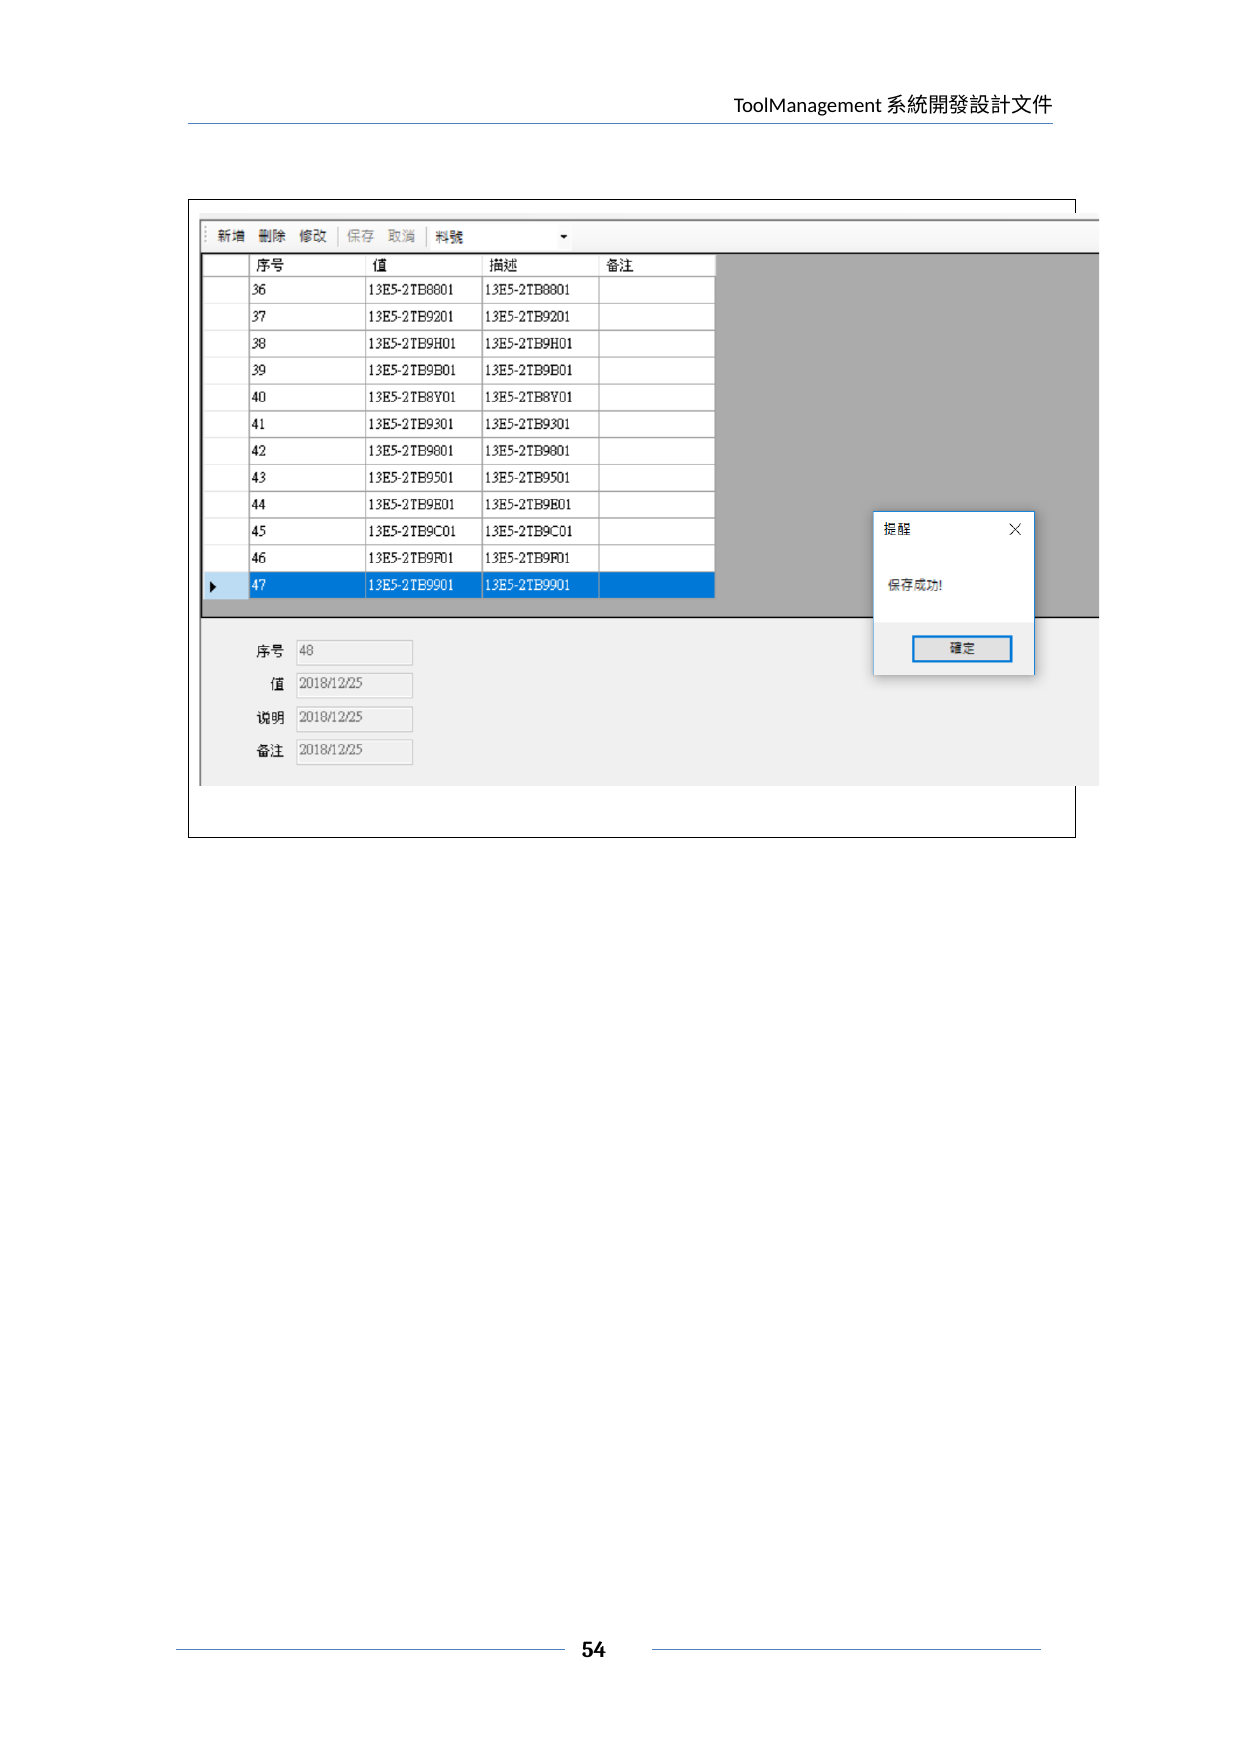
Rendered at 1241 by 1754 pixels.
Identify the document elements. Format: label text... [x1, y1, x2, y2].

table_header 從系統設定點選「基本設定」 選擇需要的共用欄位群組 選擇要對資料做什麼樣的動作(新增、修改、刪除) 按下新增下方將會出現輸入資料欄框，按下確認鍵後存入資料庫內 點選需要修改的資料按下修改，可進行修改說明與備註，按下保存後寫入資料庫。 選取要刪除的欄位按下刪除。 出現提示訊息按下確定，即刪除該調資料。 [189, 200, 1075, 837]
picture [199, 213, 1100, 786]
